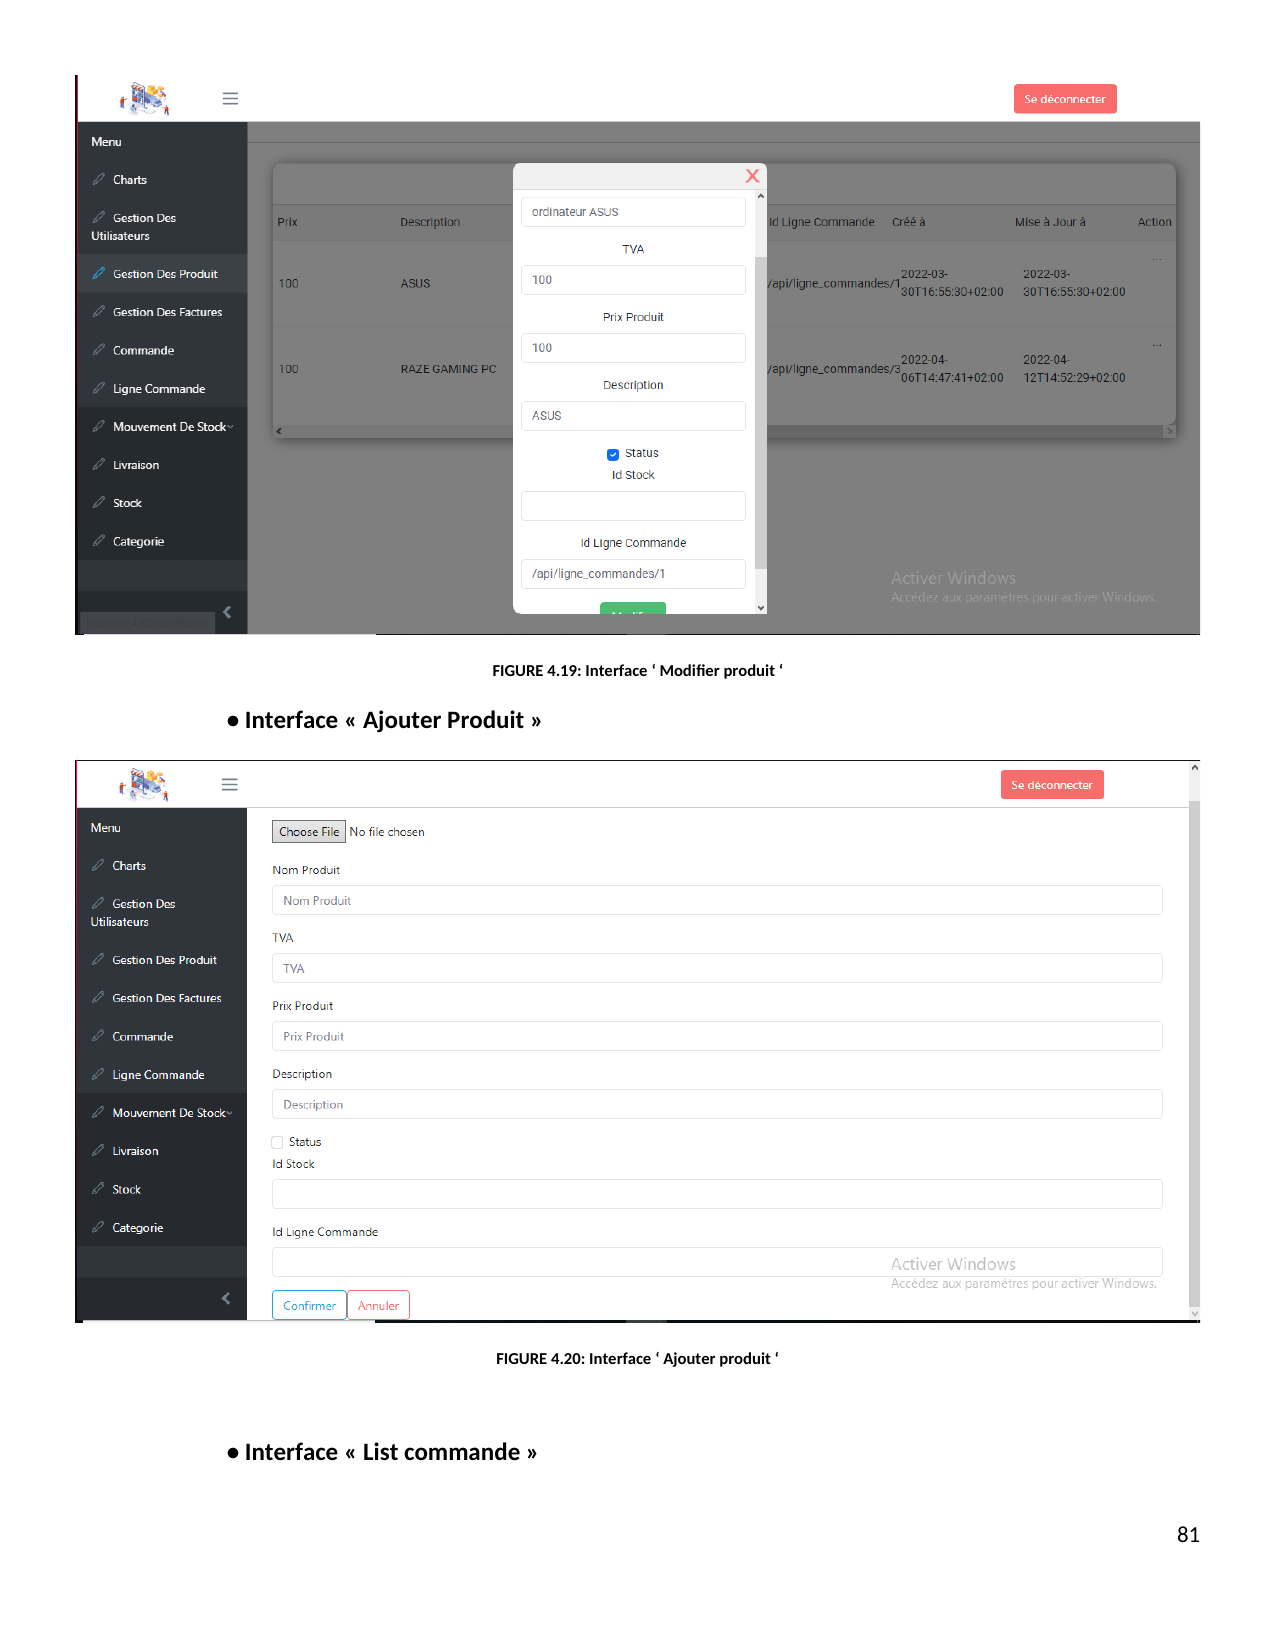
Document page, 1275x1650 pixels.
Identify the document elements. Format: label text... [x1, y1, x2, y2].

text • Interface « Ajouter Produit » [75, 704, 1200, 735]
text FIGURE 4.20: Interface ‘ Ajouter produit ‘ [75, 1348, 1200, 1368]
picture [75, 75, 1200, 635]
text FIGURE 4.19: Interface ‘ Modifier produit ‘ [75, 660, 1200, 680]
text • Interface « List commande » [75, 1436, 1200, 1467]
picture [75, 760, 1200, 1323]
